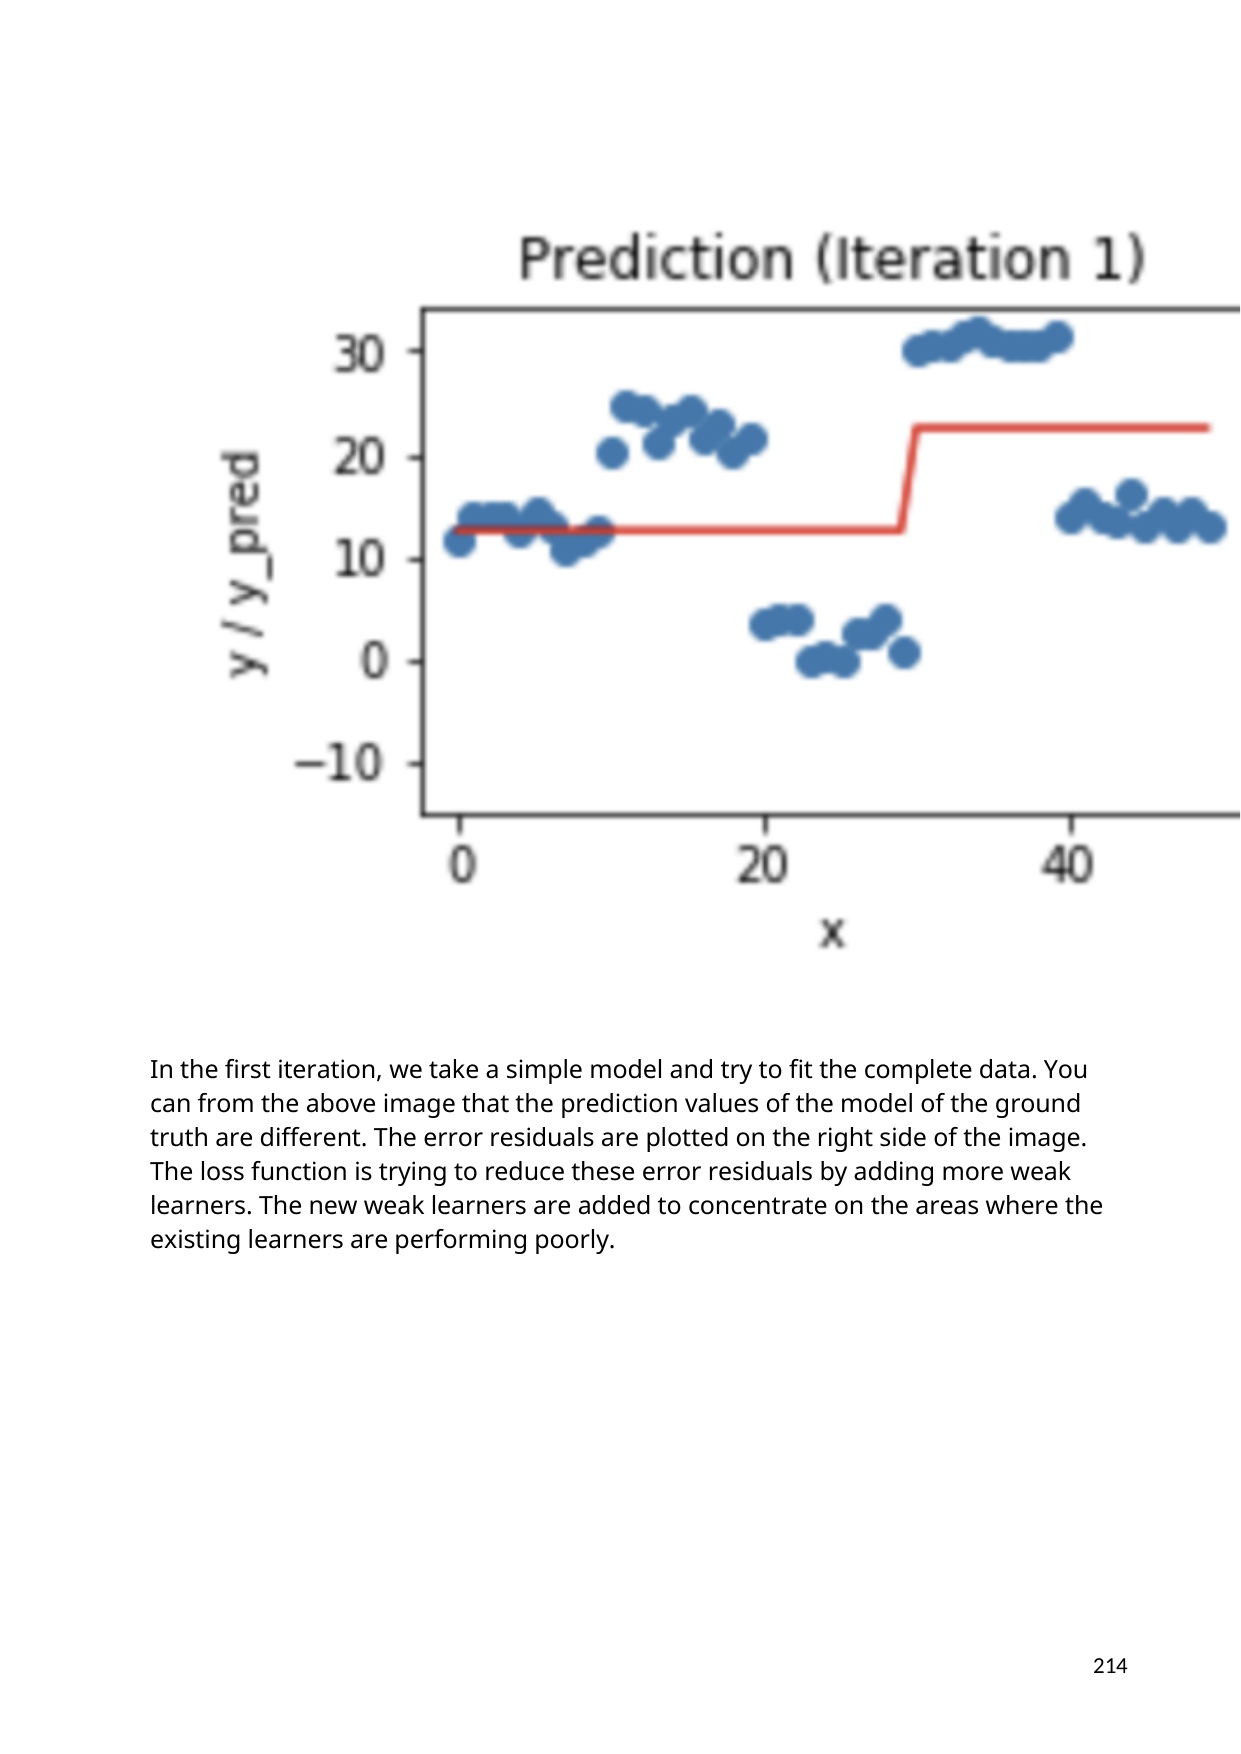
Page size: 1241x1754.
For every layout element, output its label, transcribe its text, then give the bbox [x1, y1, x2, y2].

text In the first iteration, we take a simple model and try to fit the complete data. You can from the above image that the prediction values of the model of the ground truth are different. The error residuals are plotted on the right side of the image. The loss function is trying to reduce these error residuals by adding more weak learners. The new weak learners are added to concentrate on the areas where the existing learners are performing poorly. [150, 1052, 1128, 1256]
picture [150, 150, 1241, 1000]
